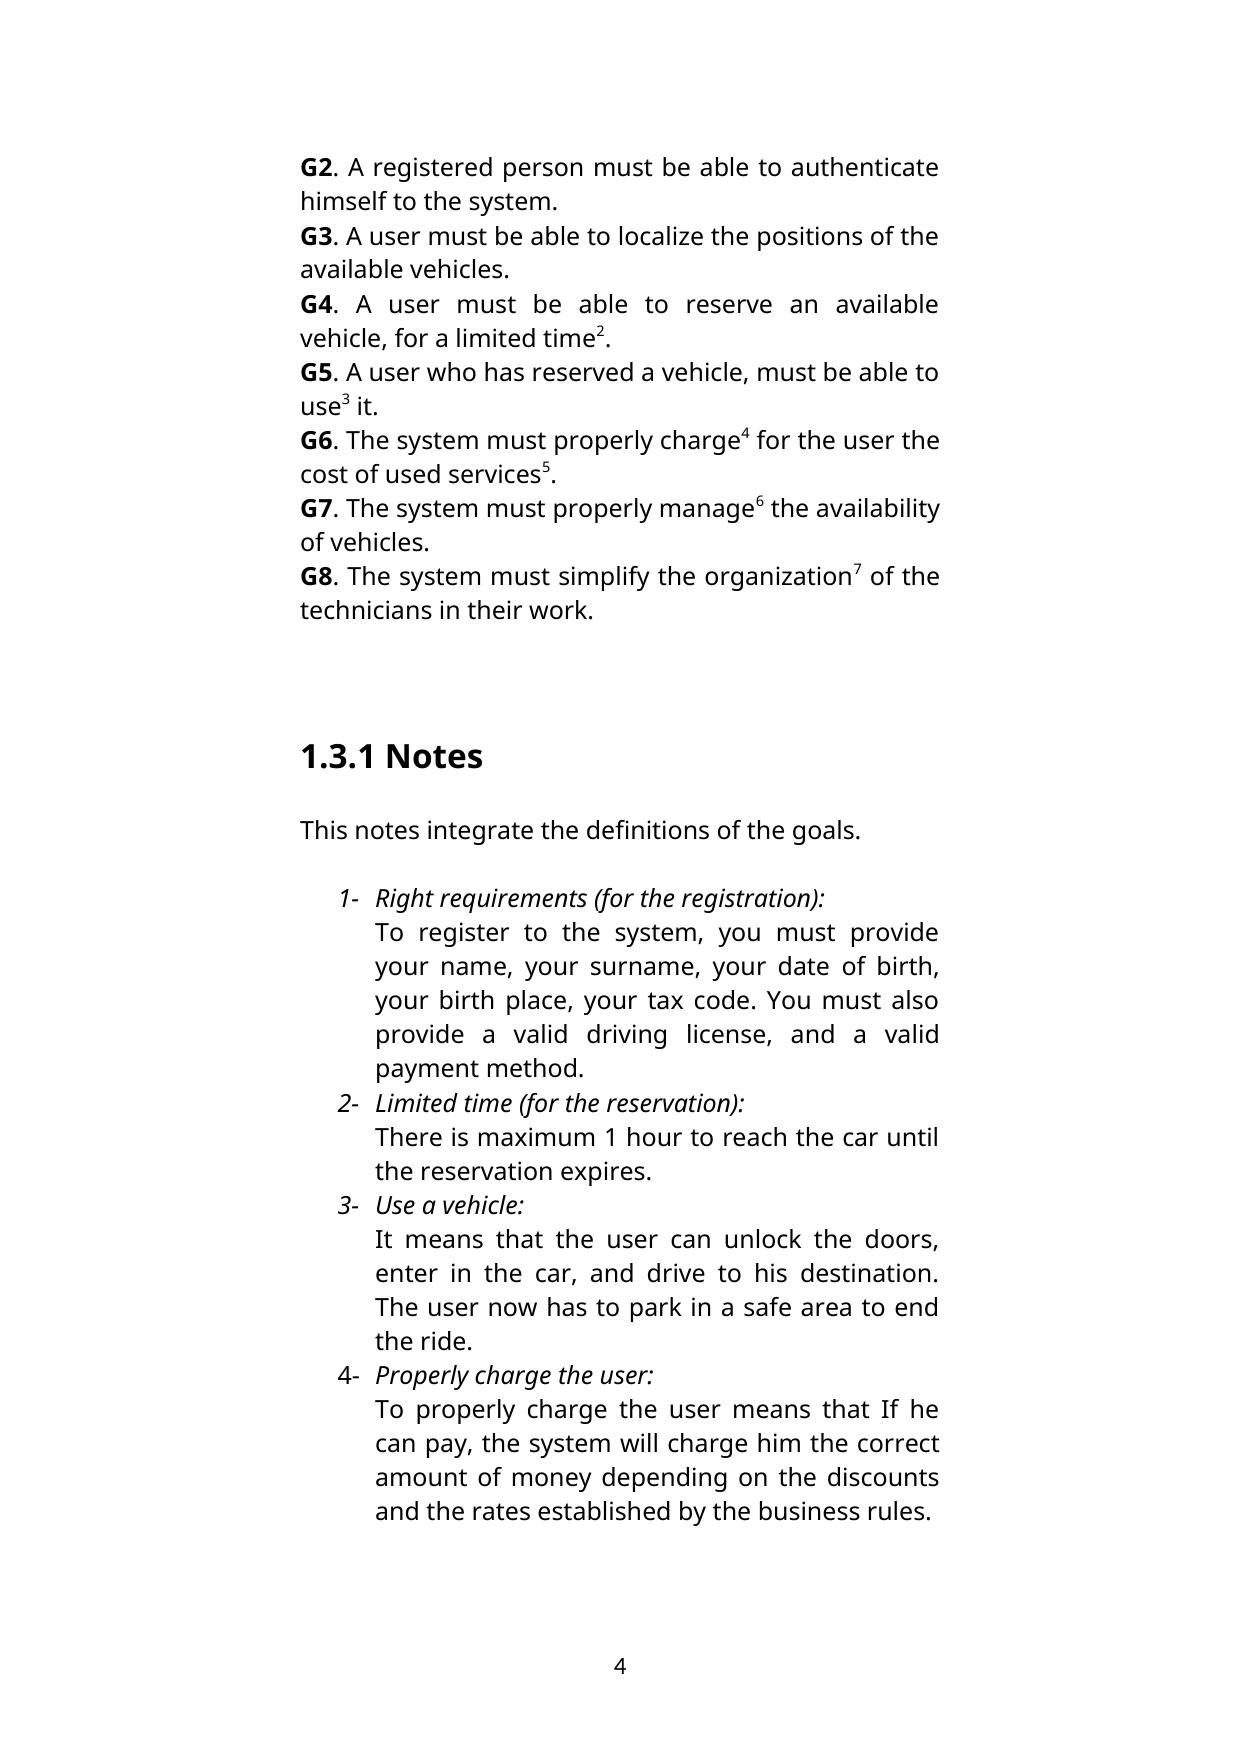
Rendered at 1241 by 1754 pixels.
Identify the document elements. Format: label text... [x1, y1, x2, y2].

list Use a vehicle: [337, 1187, 940, 1221]
text G5. A user who has reserved a vehicle, must be able to use3 it. [300, 354, 940, 422]
text G6. The system must properly charge4 for the user the cost of used services5. [300, 422, 940, 491]
text G2. A registered person must be able to authenticate himself to the system. [300, 150, 940, 218]
list To register to the system, you must provide your name, your surname, your date of birth, your birth place, your tax code. You must also provide a valid driving license, and a valid payment method. [375, 915, 940, 1085]
list To properly charge the user means that If he can pay, the system will charge him the correct amount of money depending on the discounts and the rates established by the business rules. [375, 1392, 940, 1528]
list There is maximum 1 hour to reach the car until the reservation expires. [375, 1119, 940, 1187]
subtitle 1.3.1 Notes [300, 733, 940, 779]
text G3. A user must be able to localize the positions of the available vehicles. [300, 218, 940, 286]
list Properly charge the user: [337, 1358, 940, 1392]
text This notes integrate the definitions of the goals. [300, 813, 940, 847]
text G7. The system must properly manage6 the availability of vehicles. [300, 491, 940, 559]
list Limited time (for the reservation): [337, 1085, 940, 1119]
list Right requirements (for the registration): [337, 881, 940, 915]
text G8. The system must simplify the organization7 of the technicians in their work. [300, 559, 940, 627]
text G4. A user must be able to reserve an available vehicle, for a limited time2. [300, 286, 940, 354]
list It means that the user can unlock the doors, enter in the car, and drive to his destination. The user now has to park in a safe area to end the ride. [375, 1221, 940, 1358]
